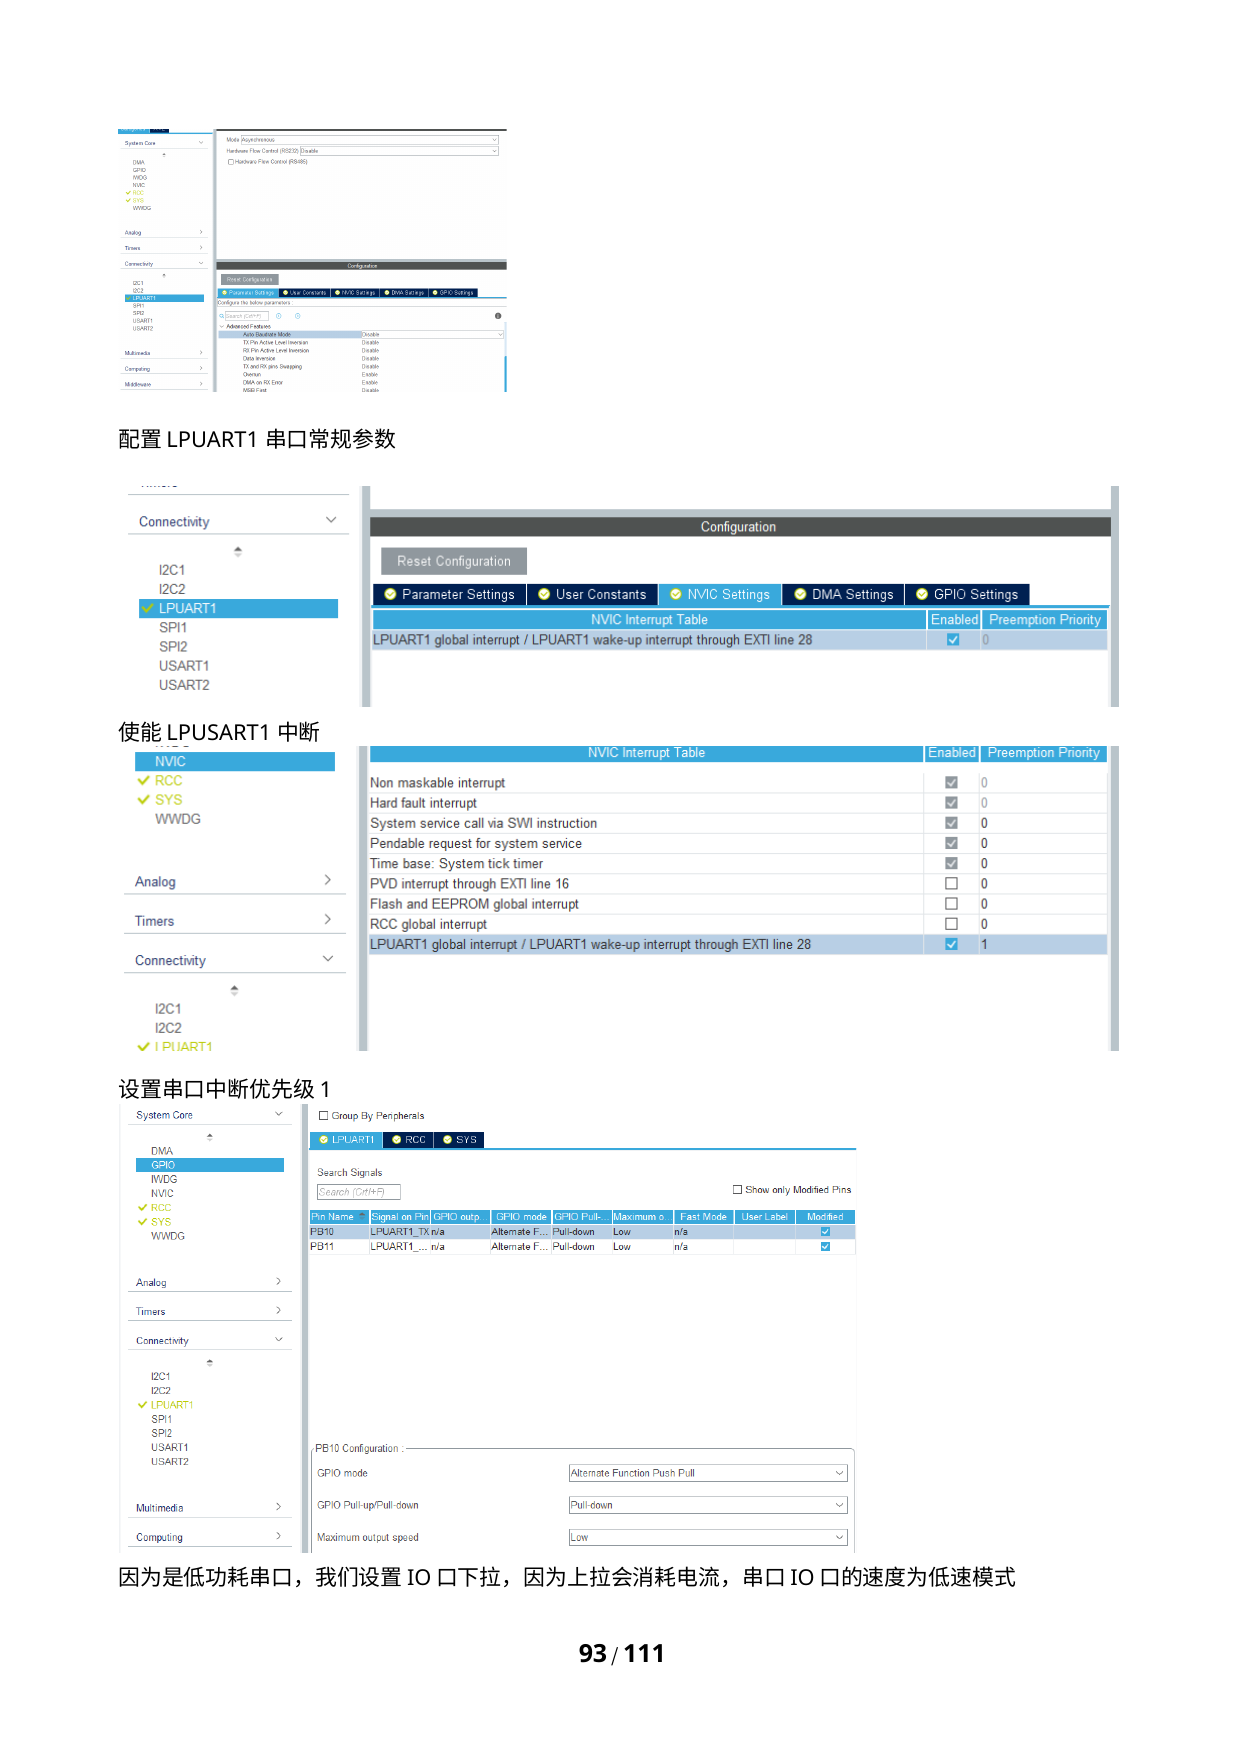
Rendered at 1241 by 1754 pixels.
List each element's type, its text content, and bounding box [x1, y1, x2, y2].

picture [118, 129, 507, 392]
text 设置串口中断优先级1 [118, 1072, 1122, 1104]
picture [118, 1104, 857, 1553]
text 使能LPUSART1 中断 [118, 714, 1122, 746]
text 配置LPUART1 串口常规参数 [118, 422, 1122, 454]
text 因为是低功耗串口，我们设置IO口下拉，因为上拉会消耗电流，串口IO口的速度为低速模式 [118, 1559, 1122, 1592]
picture [118, 746, 1123, 1051]
picture [118, 486, 1123, 707]
